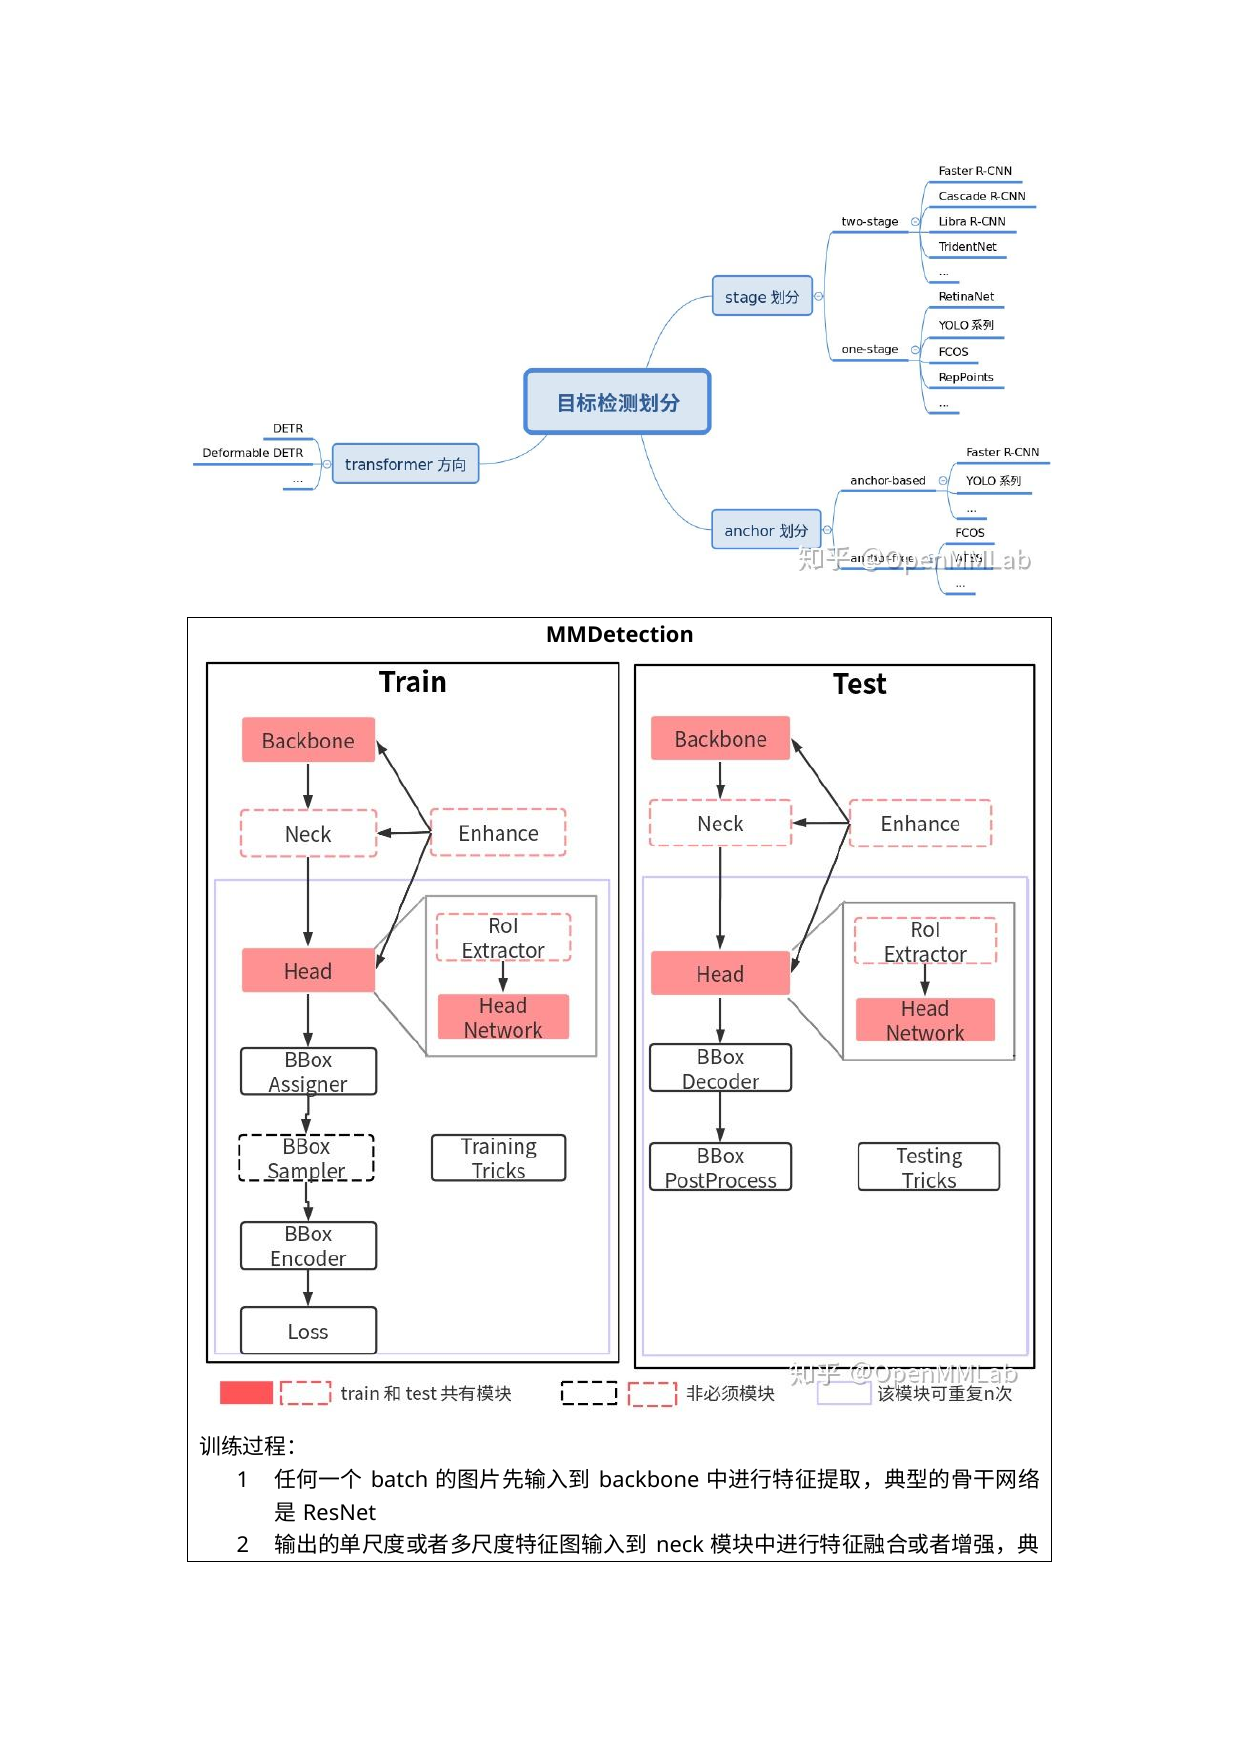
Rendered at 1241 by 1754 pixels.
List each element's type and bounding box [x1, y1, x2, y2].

table_header [188, 618, 1051, 1561]
picture [187, 162, 1053, 598]
picture [198, 650, 1039, 1412]
